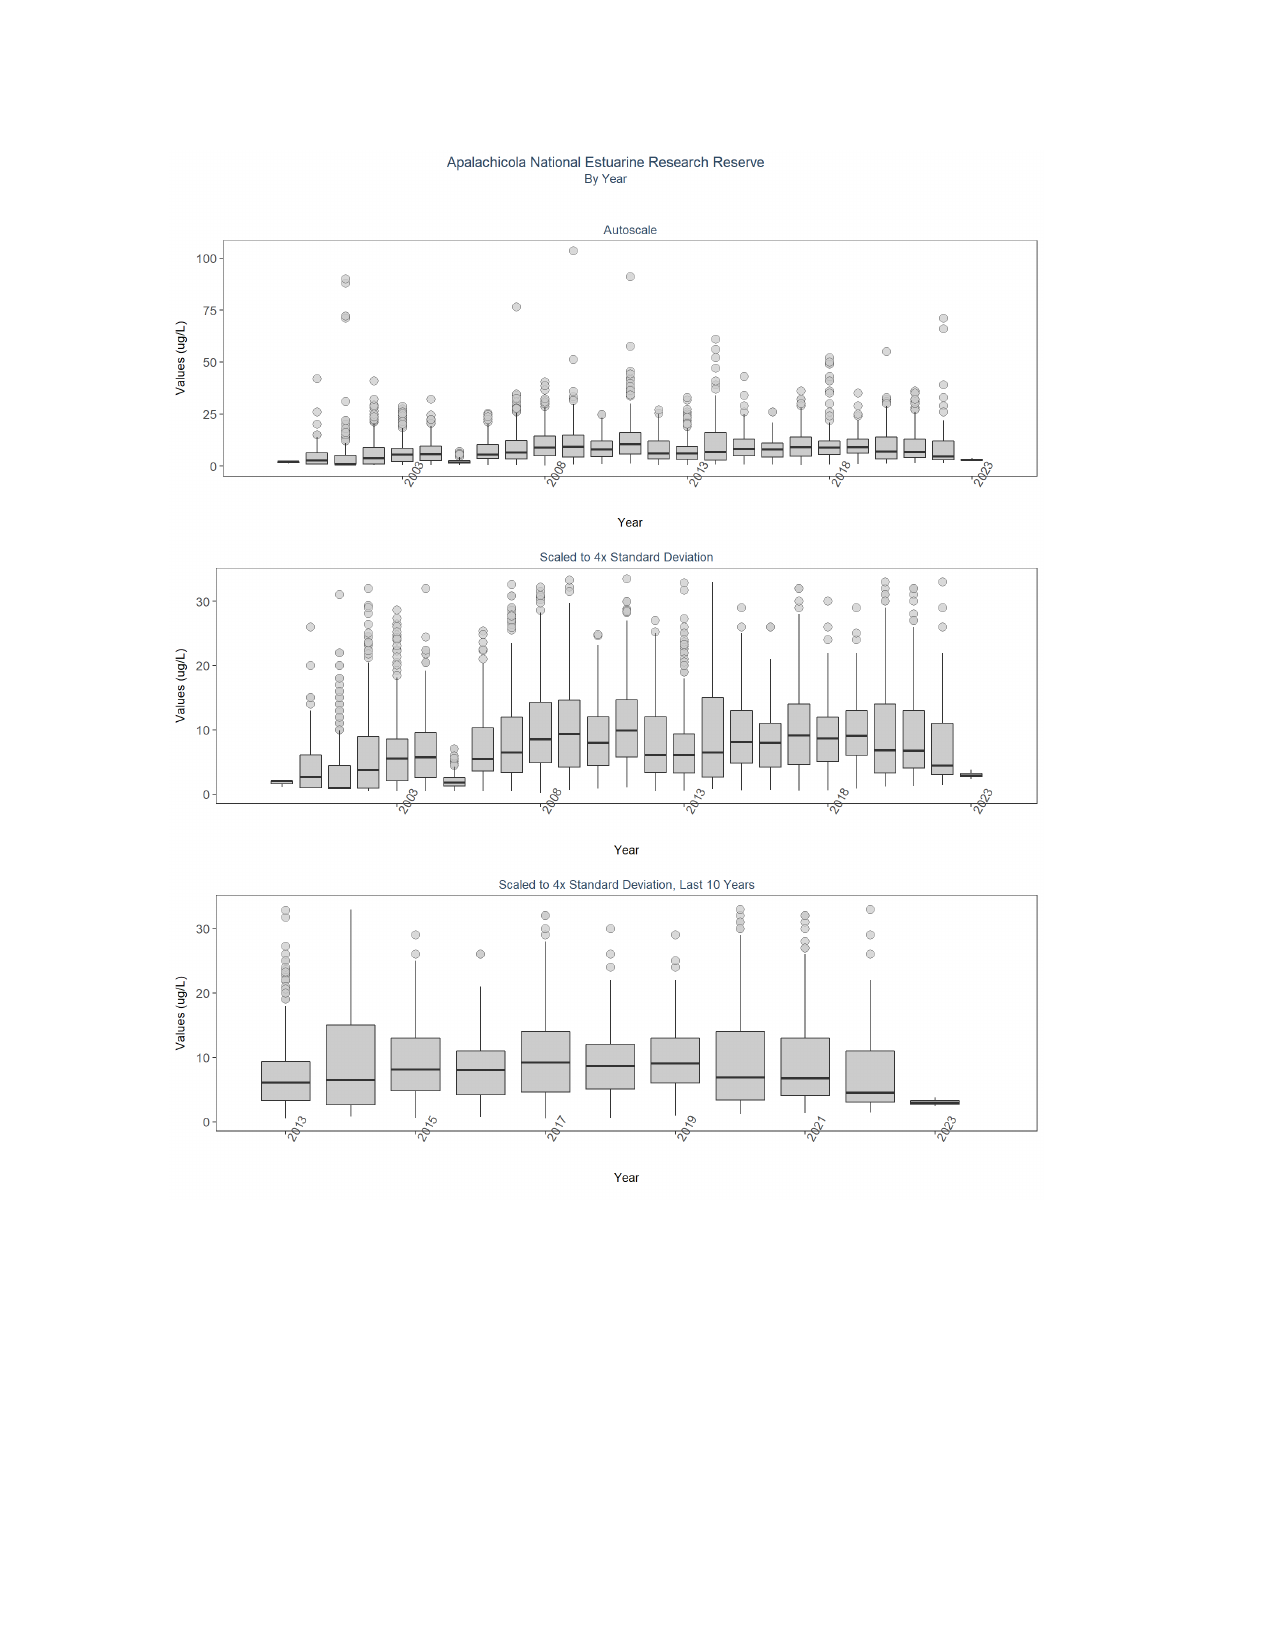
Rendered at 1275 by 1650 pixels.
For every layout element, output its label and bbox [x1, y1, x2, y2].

picture [168, 150, 1044, 1200]
